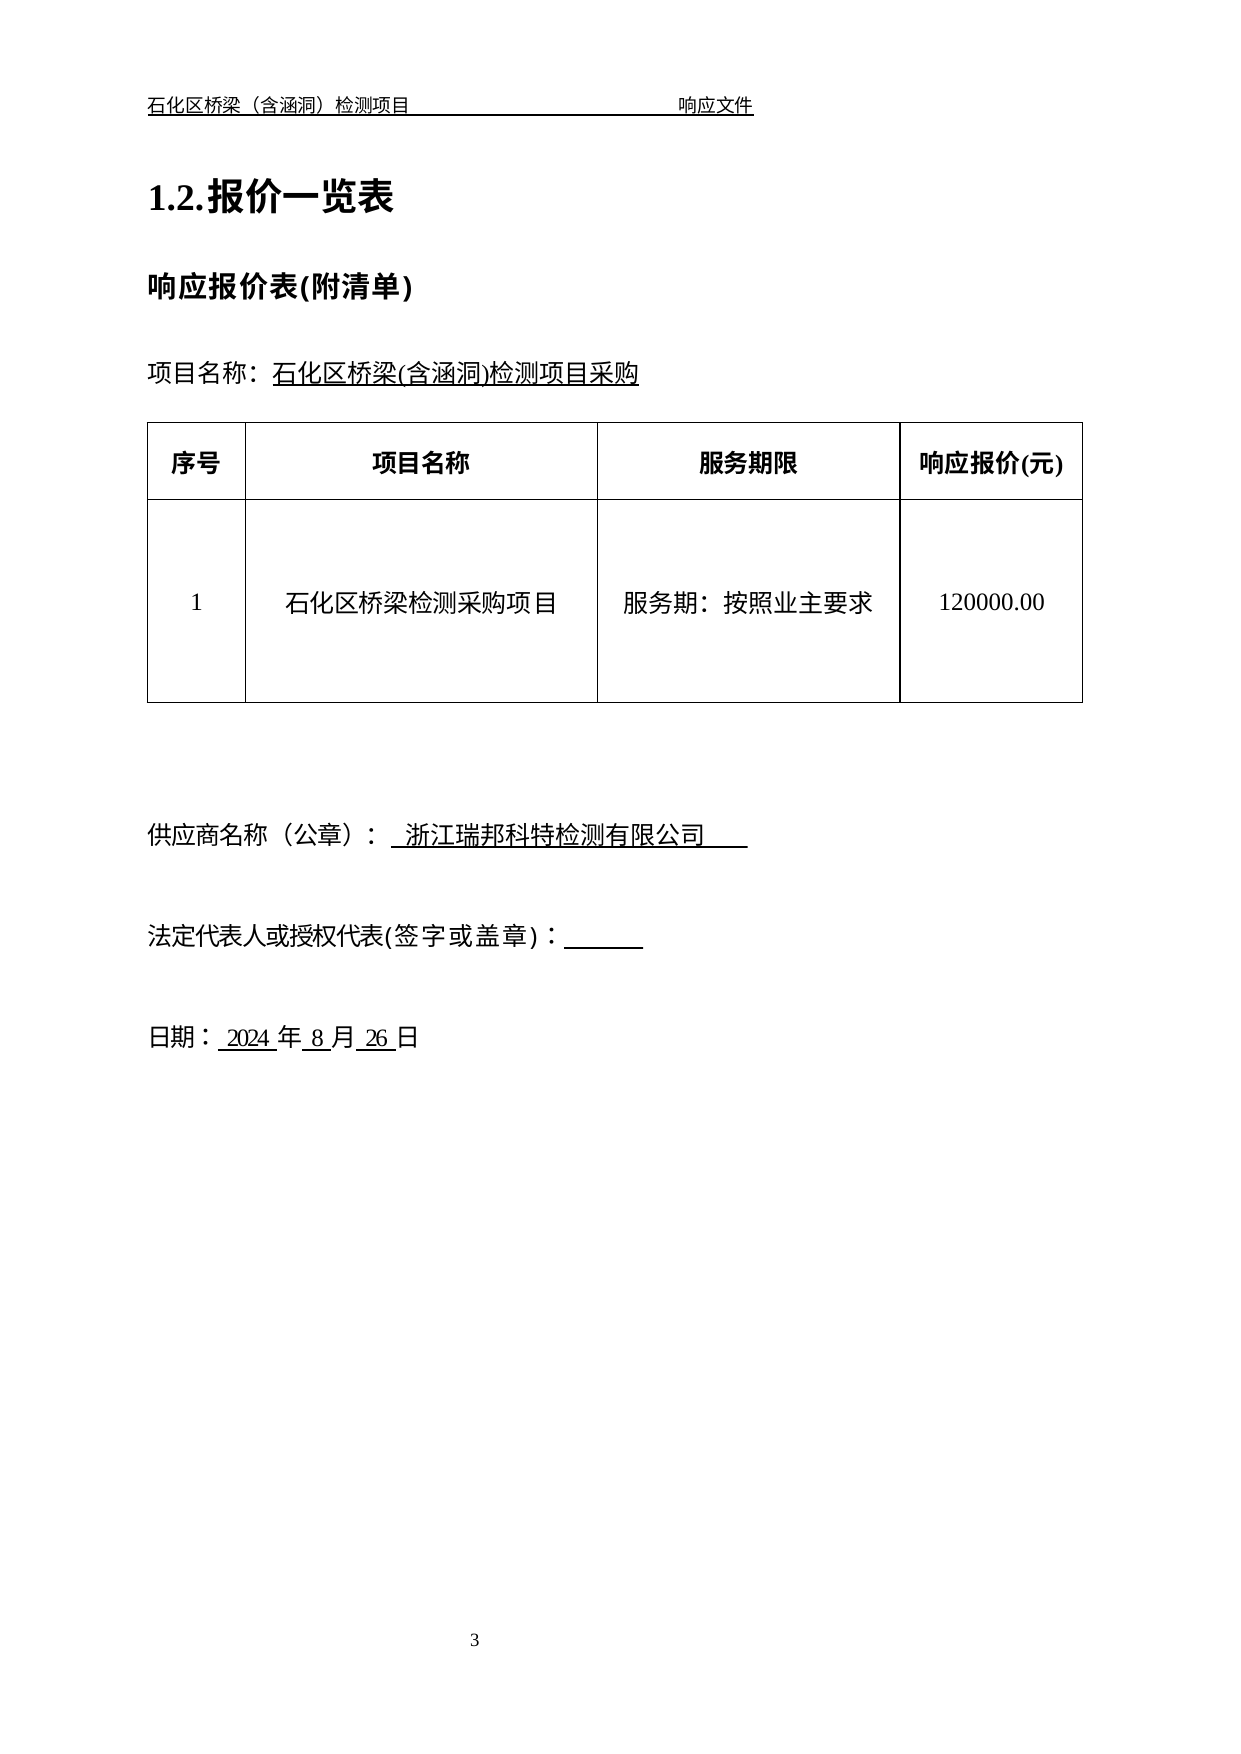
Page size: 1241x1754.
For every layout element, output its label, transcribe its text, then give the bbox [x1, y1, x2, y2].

table_cell 石化区桥梁检测采购项目 [246, 500, 597, 702]
table_header 项目名称 [246, 423, 597, 499]
table_header 响应报价(元) [901, 423, 1082, 499]
table_header 序号 [148, 423, 245, 499]
text 响应报价表(附清单) [148, 254, 1093, 319]
subtitle 报价一览表 [148, 162, 1093, 227]
text 供应商名称（公章）： 浙江瑞邦科特检测有限公司 [148, 801, 1093, 866]
text 项目名称：石化区桥梁(含涵洞)检测项目采购 [148, 339, 1093, 404]
text 日期： 2024 年 8 月 26 日 [148, 1003, 1093, 1068]
table_cell 1 [148, 500, 245, 702]
table_cell 120000.00 [901, 500, 1082, 702]
table_header 服务期限 [598, 423, 899, 499]
table_cell 服务期：按照业主要求 [598, 500, 899, 702]
text 法定代表人或授权代表(签字或盖章)： [148, 902, 1093, 967]
